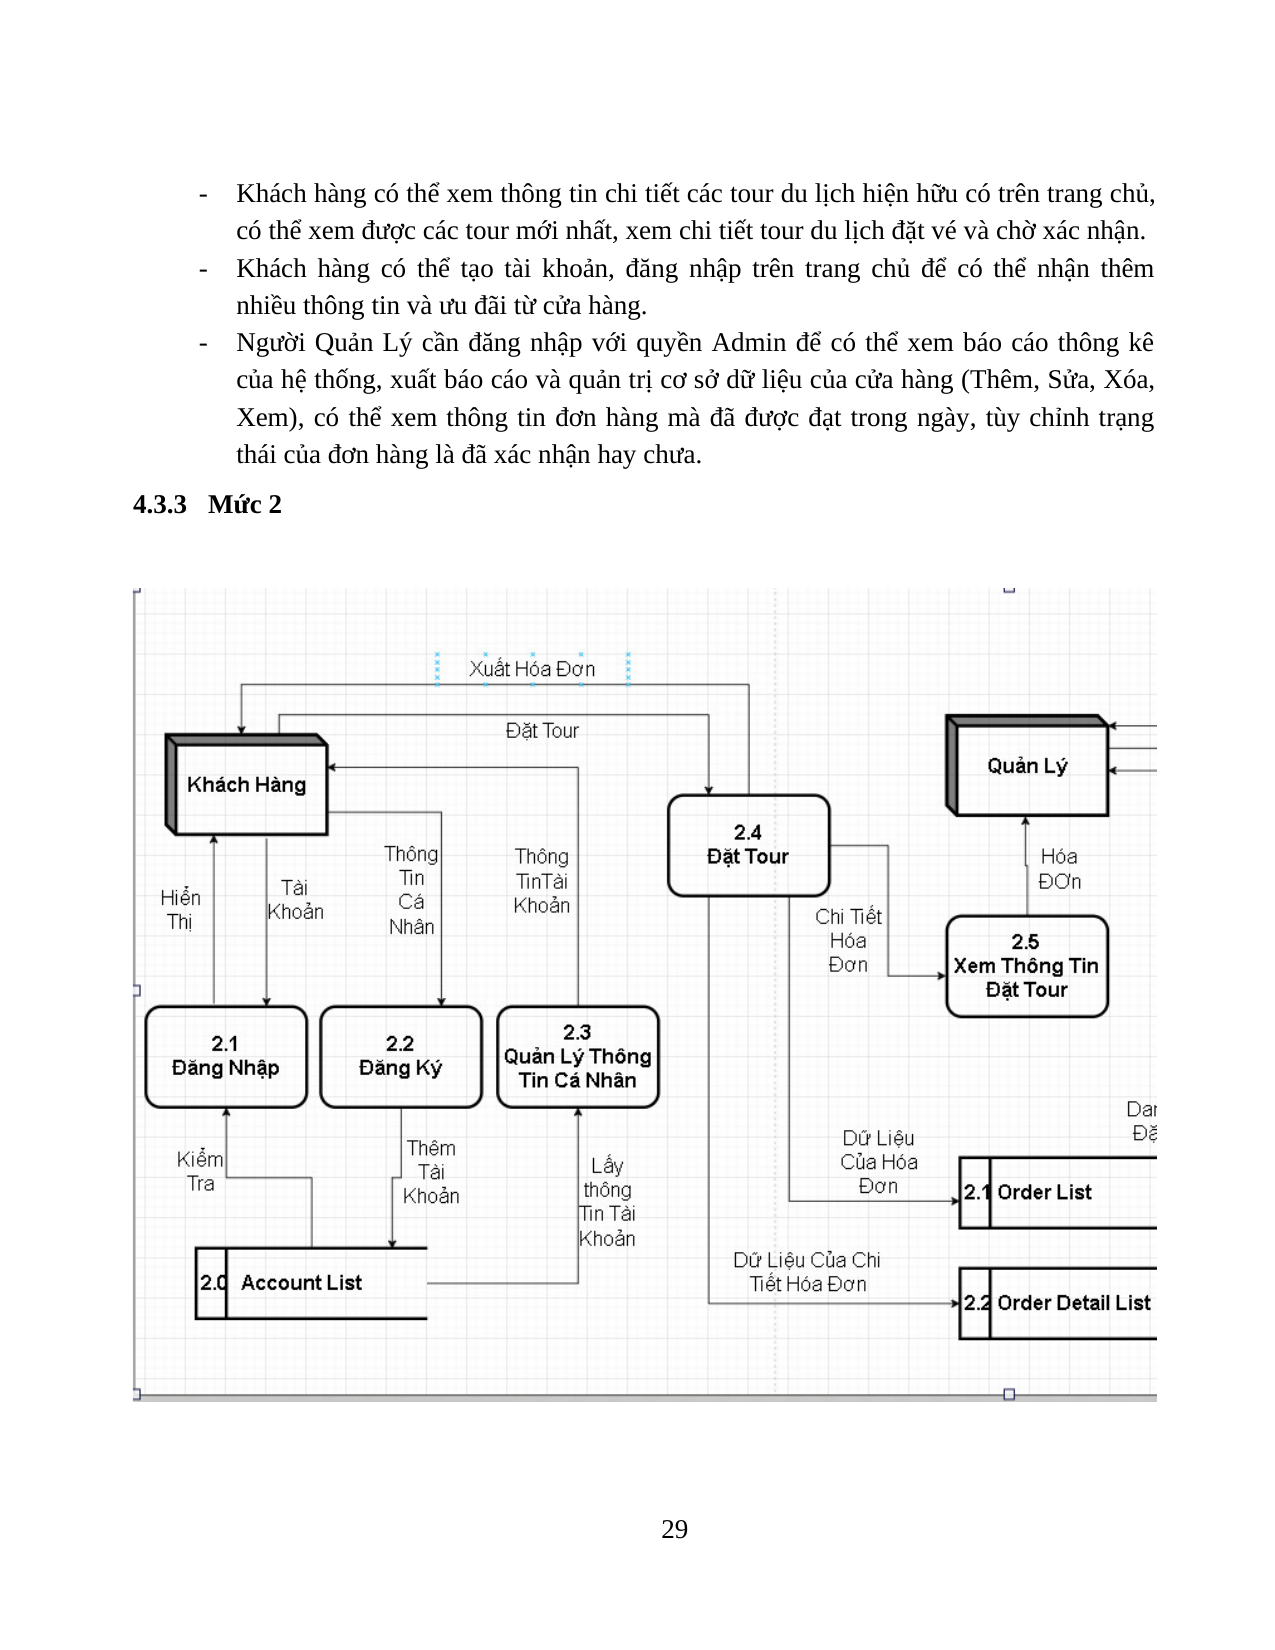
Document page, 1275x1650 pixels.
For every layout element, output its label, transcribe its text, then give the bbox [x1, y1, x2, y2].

list Khách hàng có thể xem thông tin chi tiết các tour du lịch hiện hữu có trên trang chủ, có thể xem được các tour mới nhất, xem chi tiết tour du lịch đặt vé và chờ xác nhận. [198, 177, 1157, 246]
subtitle Mức 2 [133, 488, 1157, 519]
picture [132, 588, 1157, 1402]
list Khách hàng có thể tạo tài khoản, đăng nhập trên trang chủ để có thể nhận thêm nhiều thông tin và ưu đãi từ cửa hàng. [198, 252, 1157, 320]
list Người Quản Lý cần đăng nhập với quyền Admin để có thể xem báo cáo thông kê của hệ thống, xuất báo cáo và quản trị cơ sở dữ liệu của cửa hàng (Thêm, Sửa, Xóa, Xem), có thể xem thông tin đơn hàng mà đã được đạt trong ngày, tùy chỉnh trạng thái của đơn hàng là đã xác nhận hay chưa. [198, 326, 1157, 469]
